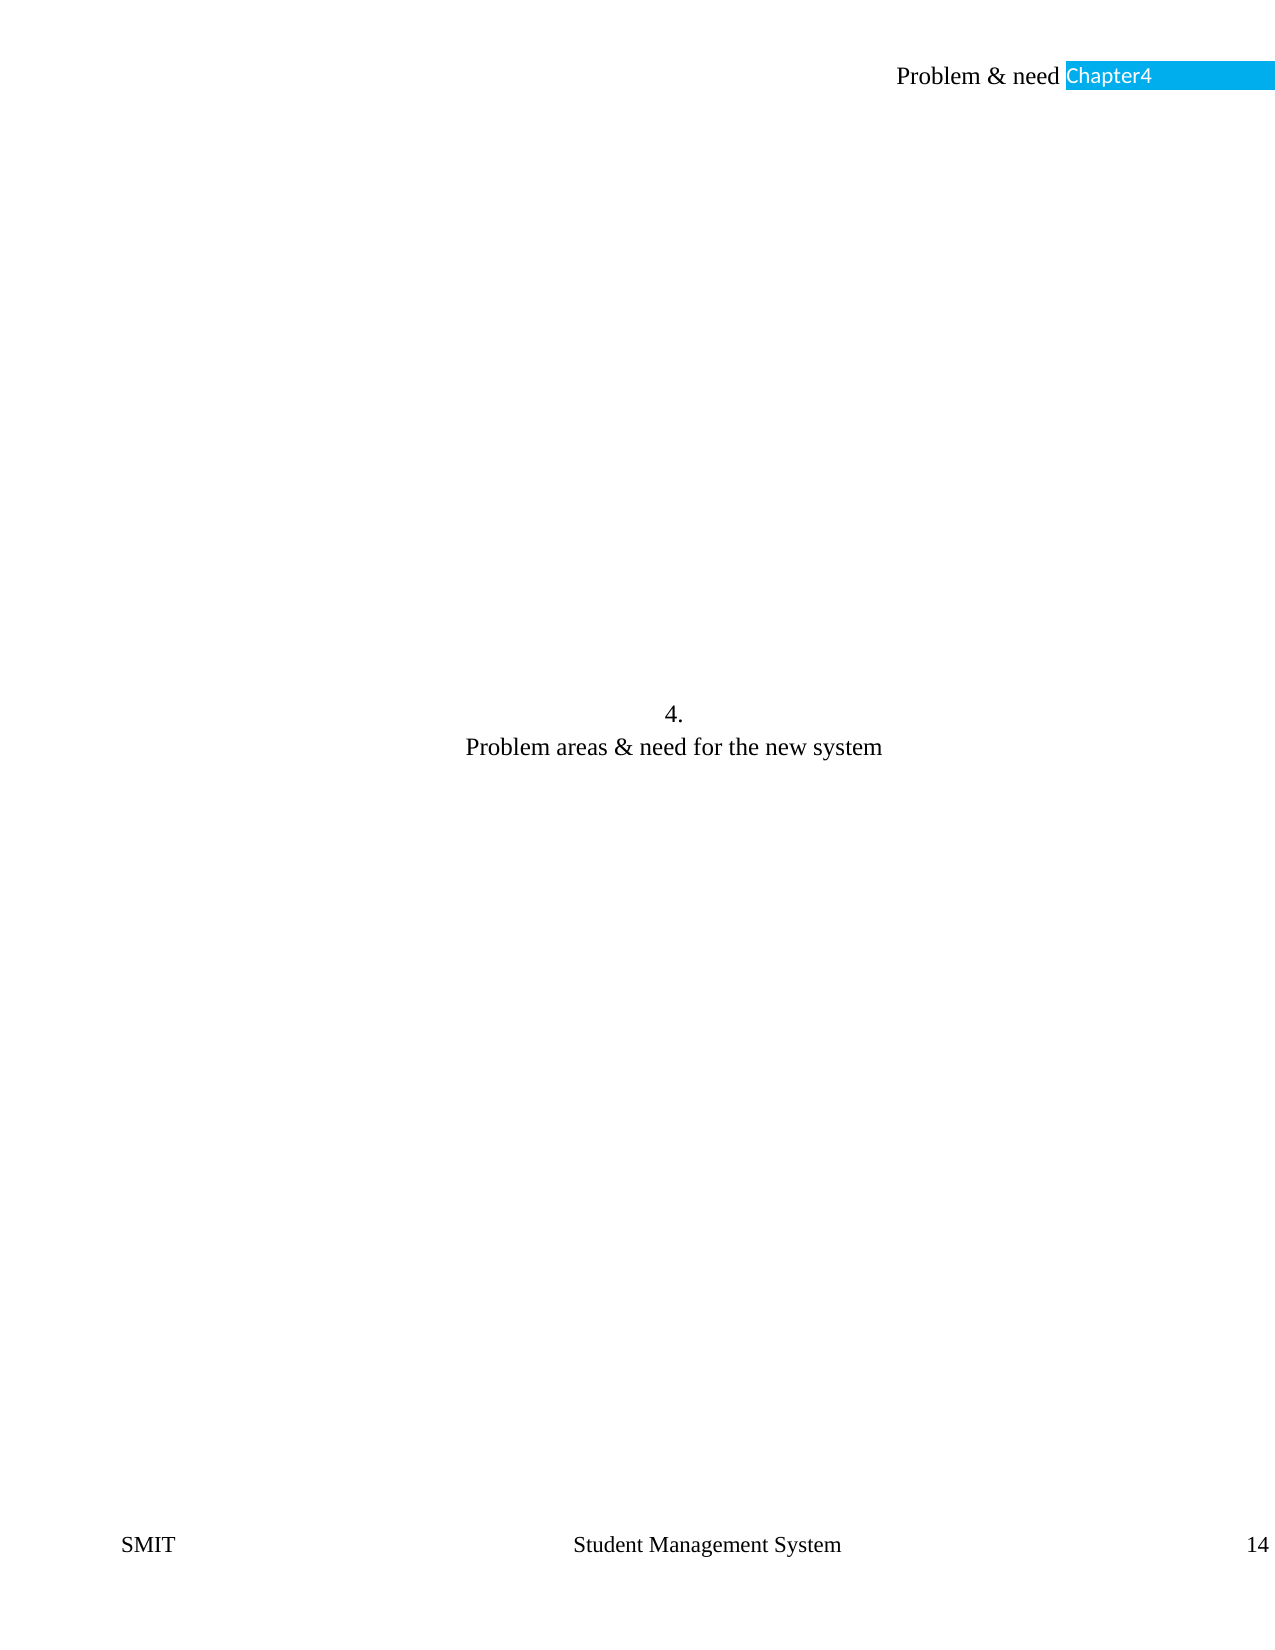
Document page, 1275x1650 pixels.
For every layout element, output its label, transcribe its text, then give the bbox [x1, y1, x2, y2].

subtitle Problem areas & need for the new system [148, 732, 1200, 760]
subtitle 4. [148, 684, 1200, 732]
